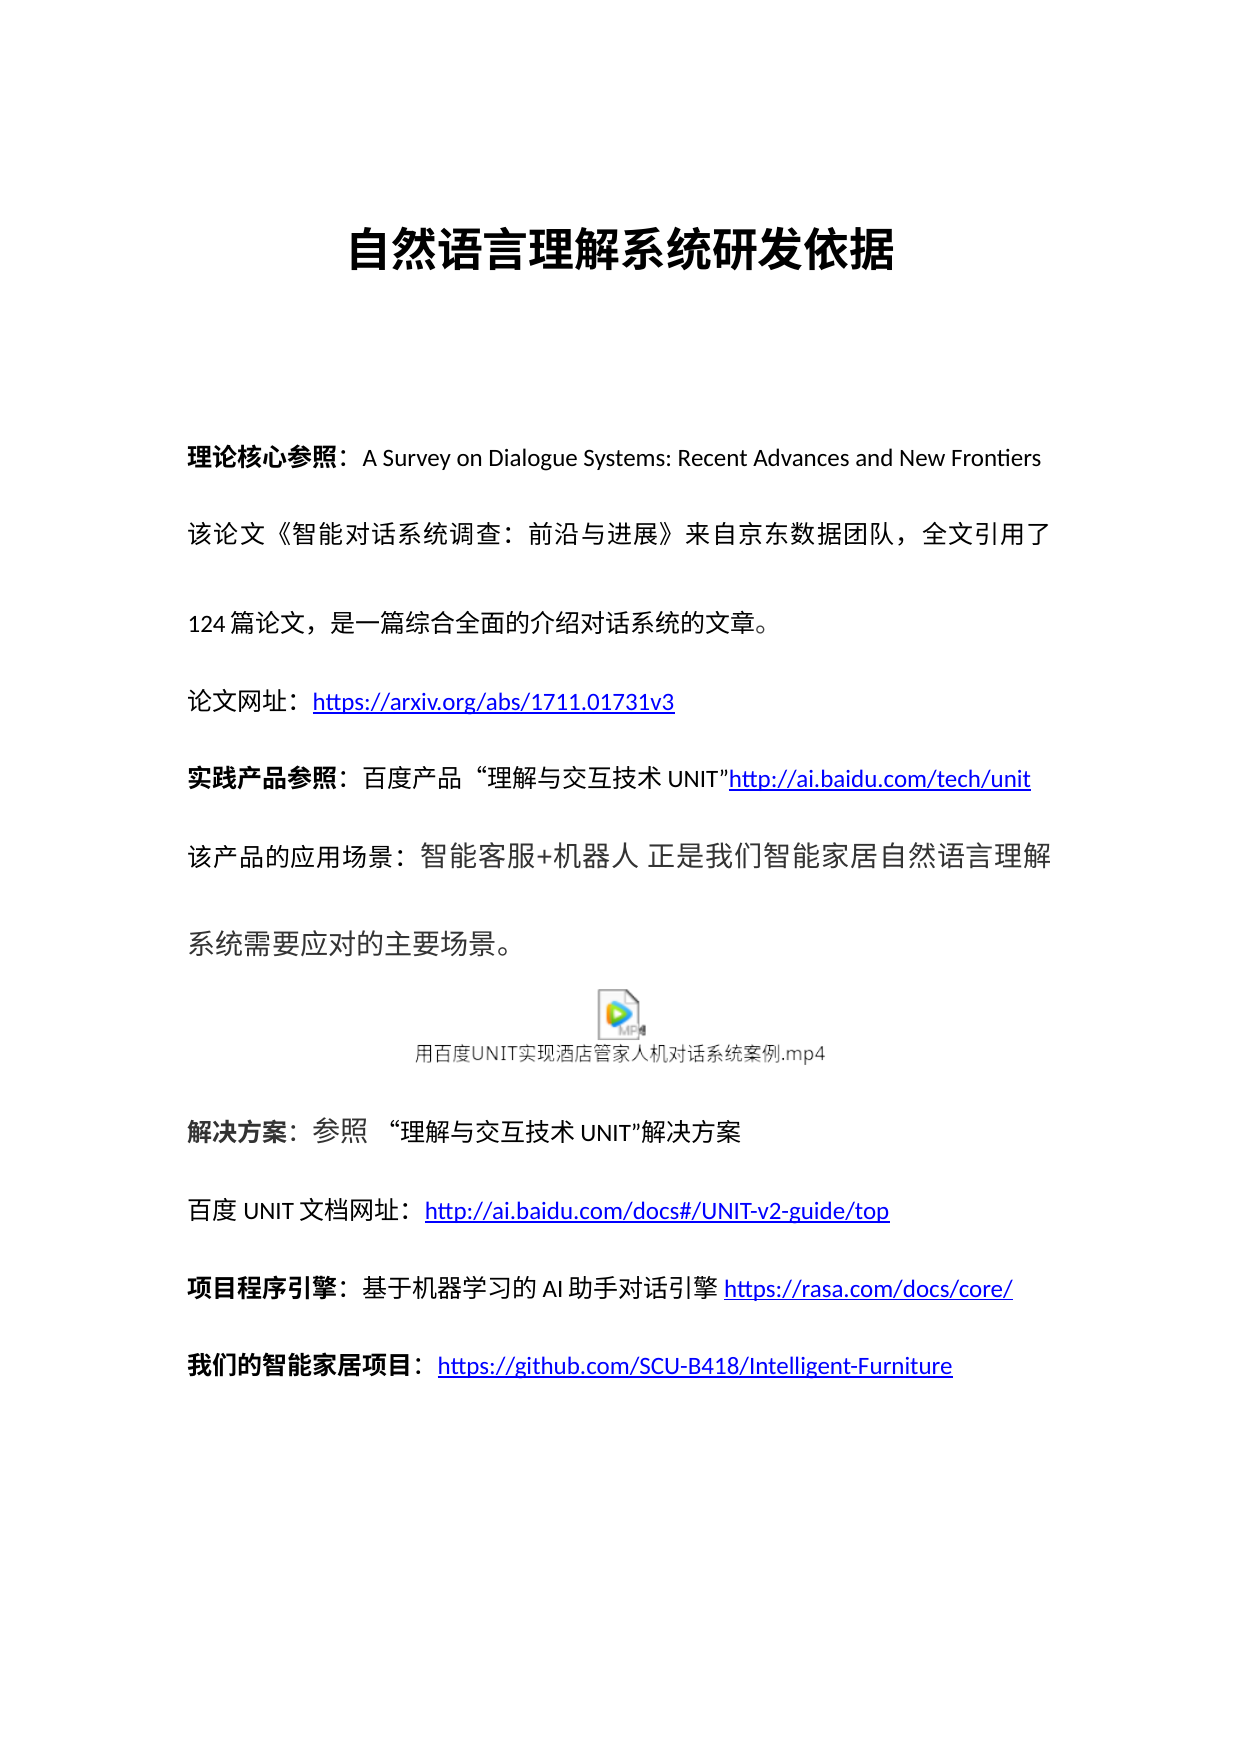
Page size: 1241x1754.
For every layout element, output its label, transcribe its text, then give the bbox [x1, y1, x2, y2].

text 理论核心参照：A Survey on Dialogue Systems: Recent Advances and New Frontiers [187, 423, 1053, 488]
text 解决方案：参照 “理解与交互技术UNIT”解决方案 [187, 1097, 1053, 1162]
text 该产品的应用场景：智能客服+机器人 正是我们智能家居自然语言理解系统需要应对的主要场景。 [187, 822, 1053, 975]
text 百度 UNIT 文档网址：http://ai.baidu.com/docs#/UNIT-v2-guide/top [187, 1176, 1053, 1241]
text 论文网址：https://arxiv.org/abs/1711.01731v3 [187, 667, 1053, 732]
text 我们的智能家居项目：https://github.com/SCU-B418/Intelligent-Furniture [187, 1331, 1053, 1396]
text 该论文《智能对话系统调查：前沿与进展》来自京东数据团队，全文引用了124篇论文，是一篇综合全面的介绍对话系统的文章。 [187, 500, 1053, 653]
subtitle 自然语言理解系统研发依据 [187, 197, 1053, 295]
text 实践产品参照：百度产品“理解与交互技术UNIT”http://ai.baidu.com/tech/unit [187, 744, 1053, 809]
text 项目程序引擎：基于机器学习的AI助手对话引擎 https://rasa.com/docs/core/ [187, 1254, 1053, 1319]
